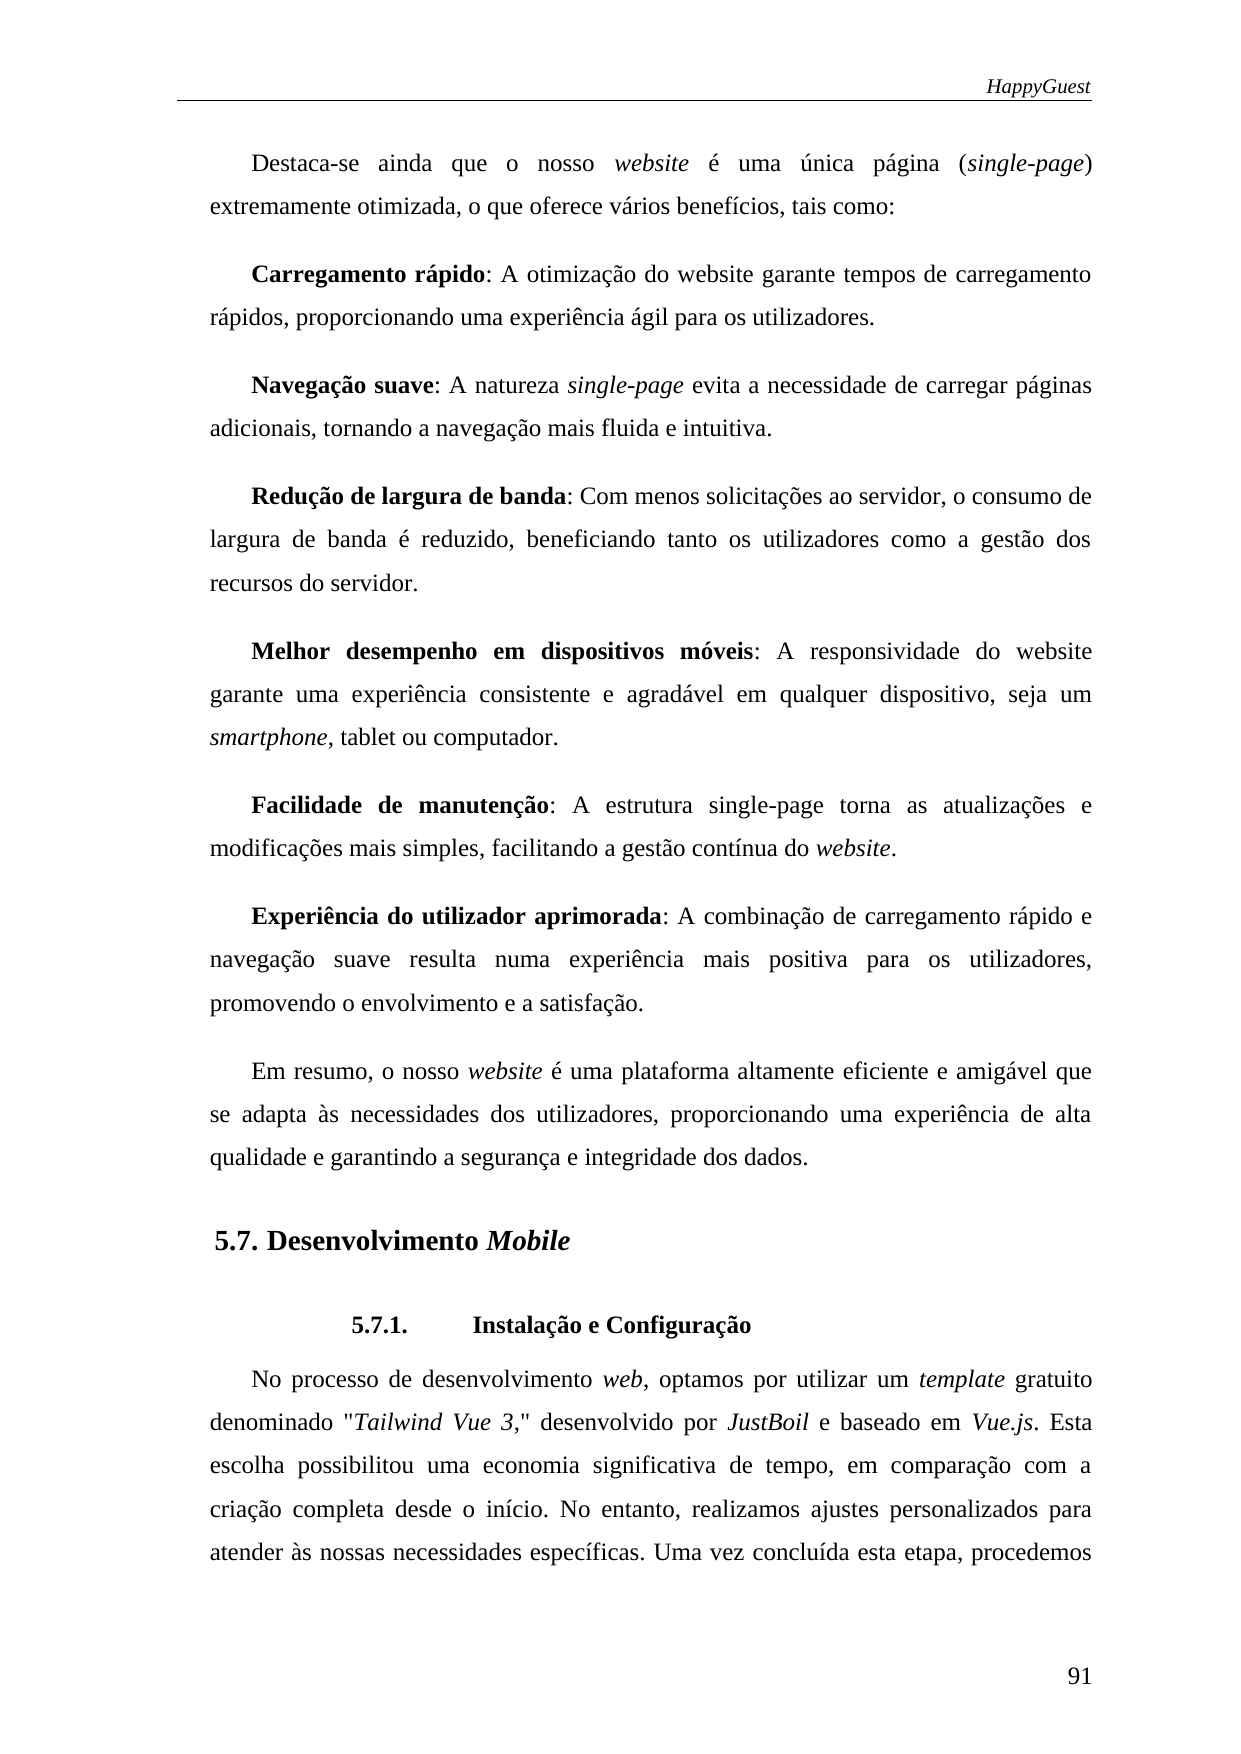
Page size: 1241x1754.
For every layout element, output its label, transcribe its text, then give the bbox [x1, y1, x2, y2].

text Em resumo, o nosso website é uma plataforma altamente eficiente e amigável que se adapta às necessidades dos utilizadores, proporcionando uma experiência de alta qualidade e garantindo a segurança e integridade dos dados. [209, 1056, 1092, 1171]
subtitle Desenvolvimento Mobile [214, 1223, 1092, 1256]
text Facilidade de manutenção: A estrutura single-page torna as atualizações e modificações mais simples, facilitando a gestão contínua do website. [209, 790, 1092, 862]
text Experiência do utilizador aprimorada: A combinação de carregamento rápido e navegação suave resulta numa experiência mais positiva para os utilizadores, promovendo o envolvimento e a satisfação. [209, 901, 1092, 1016]
text Navegação suave: A natureza single-page evita a necessidade de carregar páginas adicionais, tornando a navegação mais fluida e intuitiva. [209, 370, 1092, 442]
text Destaca-se ainda que o nosso website é uma única página (single-page) extremamente otimizada, o que oferece vários benefícios, tais como: [209, 148, 1092, 219]
text Melhor desempenho em dispositivos móveis: A responsividade do website garante uma experiência consistente e agradável em qualquer dispositivo, seja um smartphone, tablet ou computador. [209, 636, 1092, 751]
text Carregamento rápido: A otimização do website garante tempos de carregamento rápidos, proporcionando uma experiência ágil para os utilizadores. [209, 259, 1092, 331]
text Redução de largura de banda: Com menos solicitações ao servidor, o consumo de largura de banda é reduzido, beneficiando tanto os utilizadores como a gestão dos recursos do servidor. [209, 481, 1092, 596]
subtitle Instalação e Configuração [310, 1311, 1092, 1339]
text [209, 1364, 1092, 1566]
